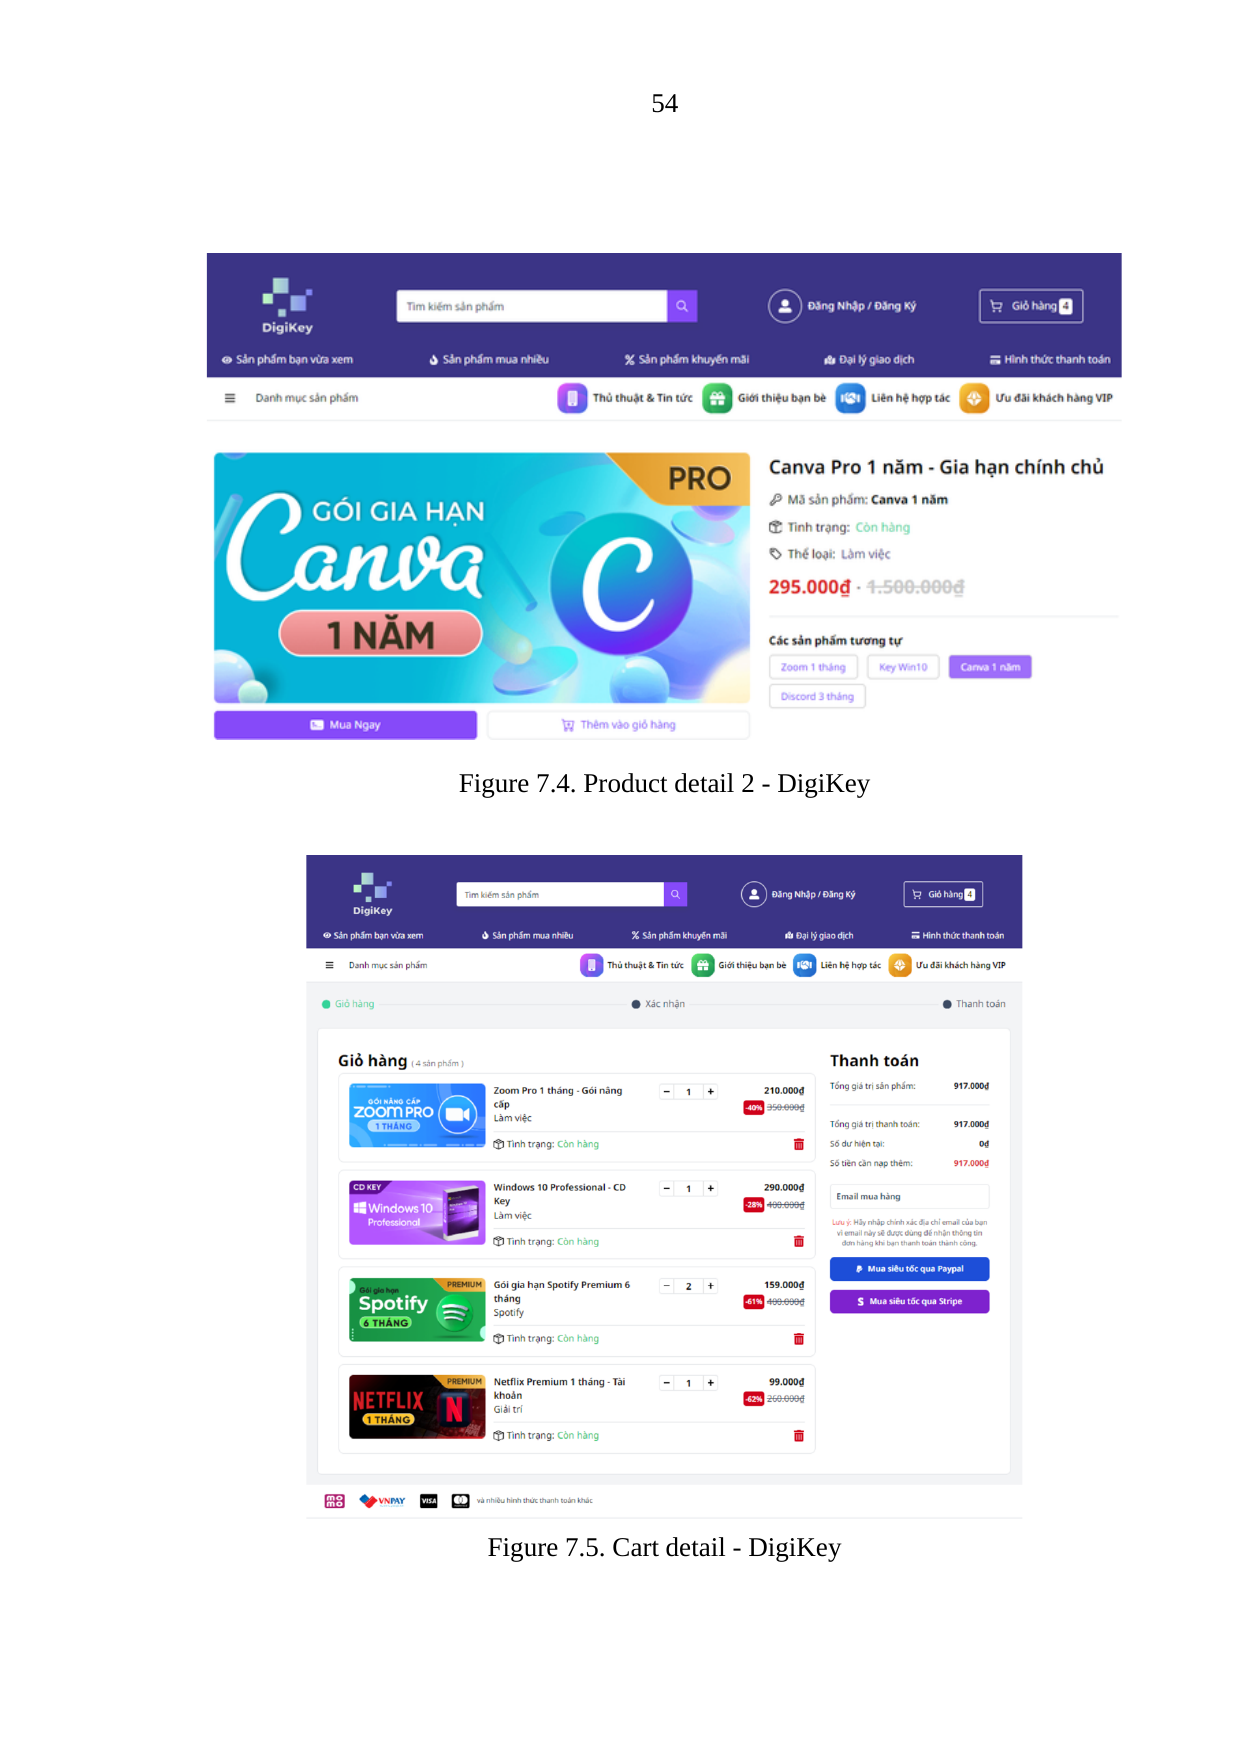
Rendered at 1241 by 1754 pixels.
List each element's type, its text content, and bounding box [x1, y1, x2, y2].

picture [306, 855, 1023, 1519]
text Figure 7.5. Cart detail - DigiKey [207, 1531, 1122, 1562]
text Figure 7.4. Product detail 2 - DigiKey [207, 768, 1122, 799]
picture [206, 253, 1122, 740]
